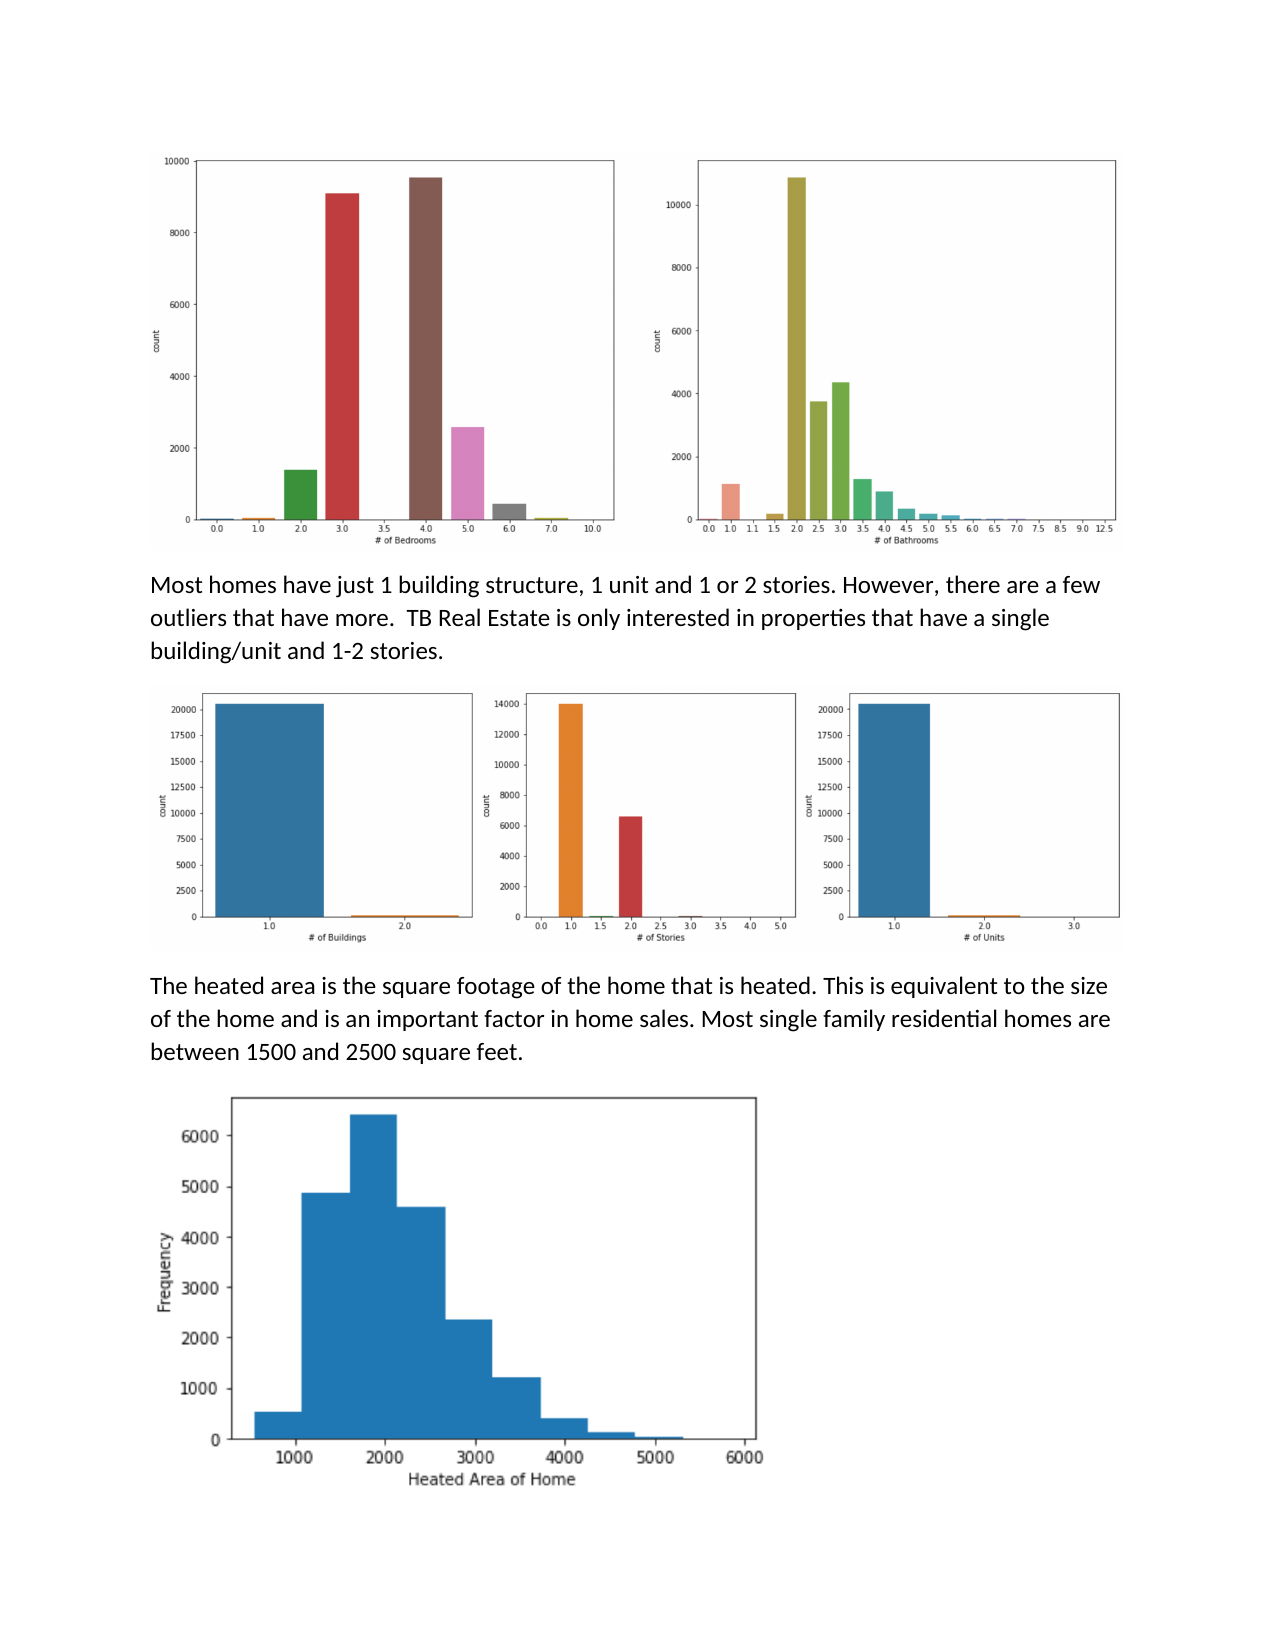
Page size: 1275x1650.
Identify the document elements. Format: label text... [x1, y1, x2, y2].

picture [150, 684, 1125, 951]
text Most homes have just 1 building structure, 1 unit and 1 or 2 stories. However, there are a few outliers that have more. TB Real Estate is only interested in properties that have a single building/unit and 1-2 stories. [150, 569, 1125, 665]
picture [150, 1085, 774, 1495]
text The heated area is the square footage of the home that is heated. This is equivalent to the size of the home and is an important factor in home sales. Most single family residential homes are between 1500 and 2500 square feet. [150, 970, 1125, 1066]
picture [150, 150, 1125, 551]
